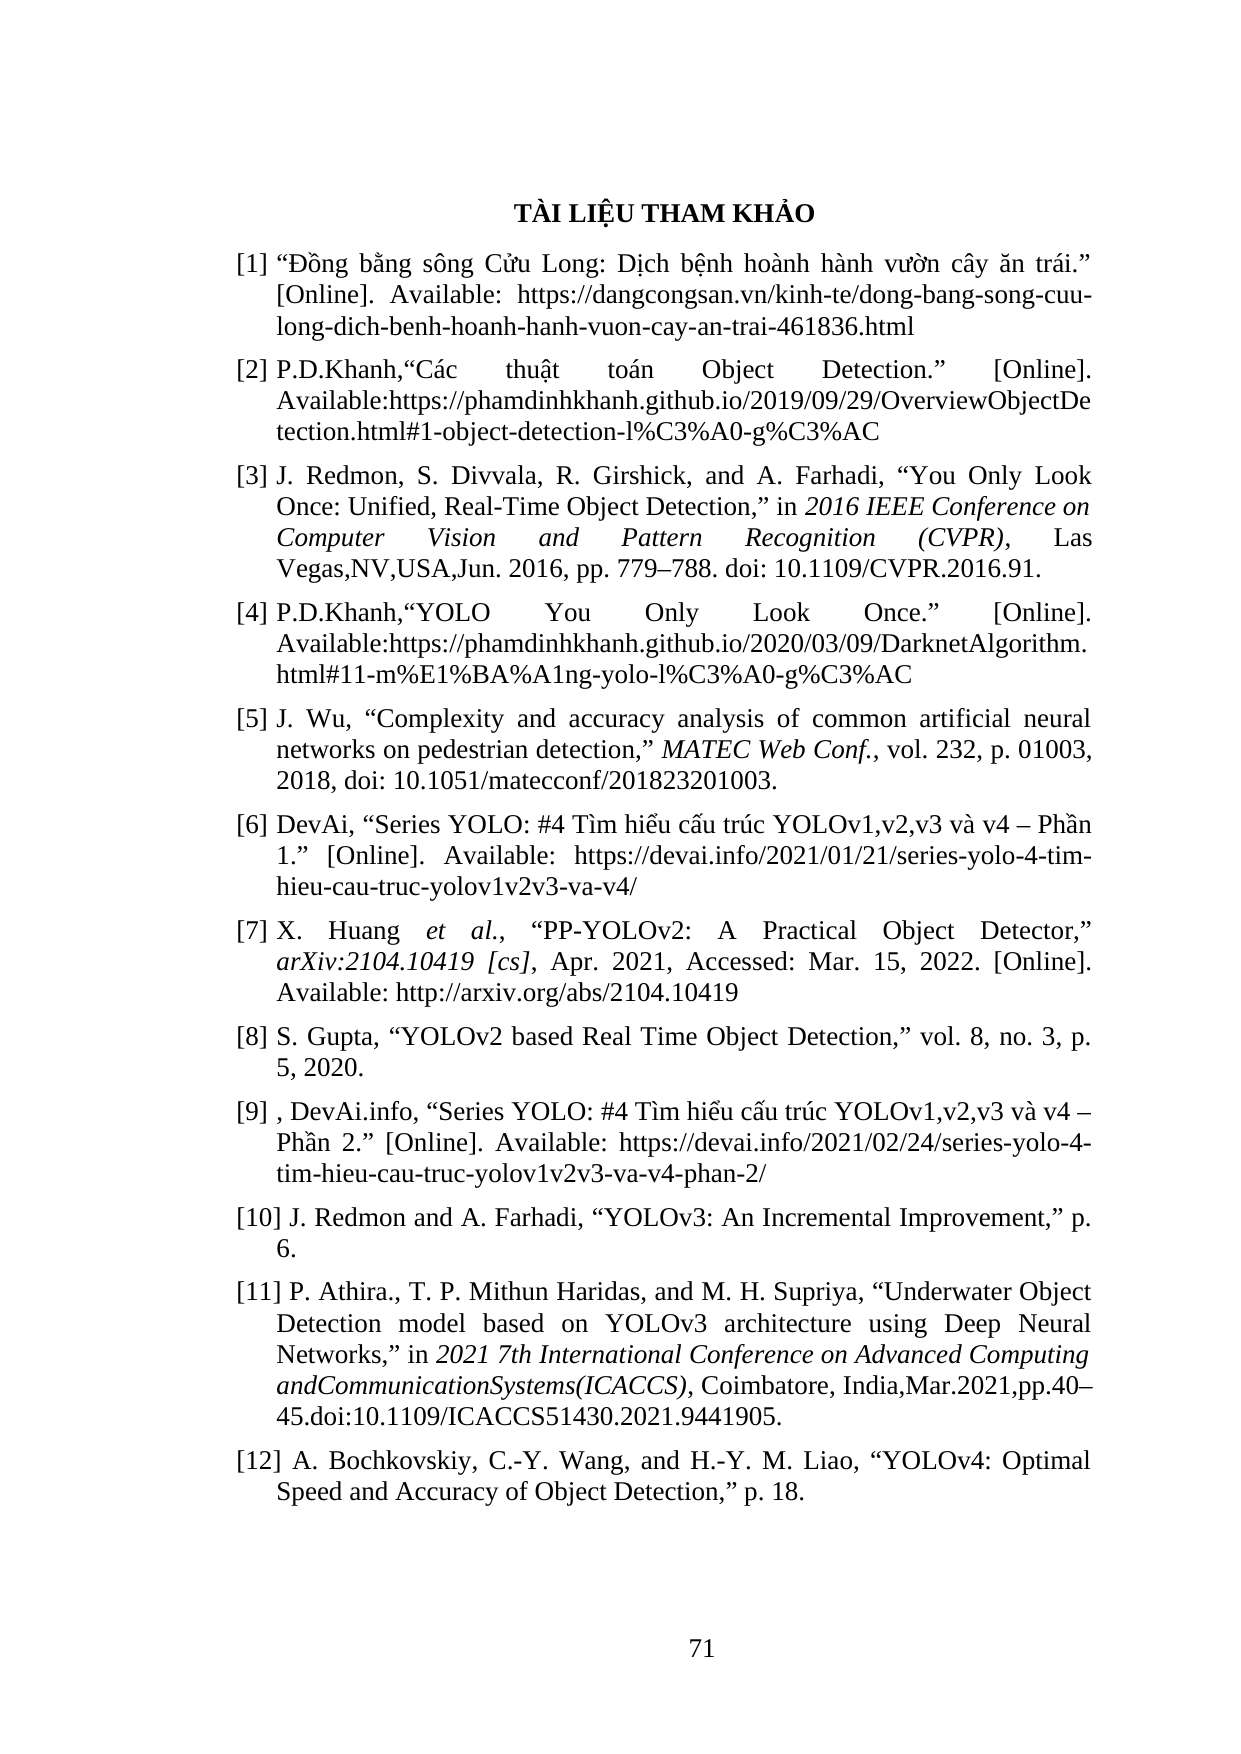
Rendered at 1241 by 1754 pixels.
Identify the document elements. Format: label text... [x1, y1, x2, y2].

text [4] P.D.Khanh,“YOLO You Only Look Once.” [Online]. Available:https://phamdinhkhanh.github.io/2020/03/09/DarknetAlgorithm.html#11-m%E1%BA%A1ng-yolo-l%C3%A0-g%C3%AC [236, 596, 1092, 690]
text [3] J. Redmon, S. Divvala, R. Girshick, and A. Farhadi, “You Only Look Once: Unified, Real-Time Object Detection,” in 2016 IEEE Conference on Computer Vision and Pattern Recognition (CVPR), Las Vegas,NV,USA,Jun. 2016, pp. 779–788. doi: 10.1109/CVPR.2016.91. [236, 459, 1092, 584]
text [11] P. Athira., T. P. Mithun Haridas, and M. H. Supriya, “Underwater Object Detection model based on YOLOv3 architecture using Deep Neural Networks,” in 2021 7th International Conference on Advanced Computing andCommunicationSystems(ICACCS), Coimbatore, India,Mar.2021,pp.40–45.doi:10.1109/ICACCS51430.2021.9441905. [236, 1276, 1092, 1431]
text TÀI LIỆU THAM KHẢO [236, 197, 1092, 229]
text [2] P.D.Khanh,“Các thuật toán Object Detection.” [Online]. Available:https://phamdinhkhanh.github.io/2019/09/29/OverviewObjectDetection.html#1-object-detection-l%C3%A0-g%C3%AC [236, 353, 1092, 447]
text [7] X. Huang et al., “PP-YOLOv2: A Practical Object Detector,” arXiv:2104.10419 [cs], Apr. 2021, Accessed: Mar. 15, 2022. [Online]. Available: http://arxiv.org/abs/2104.10419 [236, 914, 1092, 1007]
text [12] A. Bochkovskiy, C.-Y. Wang, and H.-Y. M. Liao, “YOLOv4: Optimal Speed and Accuracy of Object Detection,” p. 18. [236, 1444, 1092, 1506]
text [8] S. Gupta, “YOLOv2 based Real Time Object Detection,” vol. 8, no. 3, p. 5, 2020. [236, 1020, 1092, 1082]
text [6] DevAi, “Series YOLO: #4 Tìm hiểu cấu trúc YOLOv1,v2,v3 và v4 – Phần 1.” [Online]. Available: https://devai.info/2021/01/21/series-yolo-4-tim-hieu-cau-truc-yolov1v2v3-va-v4/ [236, 808, 1092, 902]
text [1] “Đồng bằng sông Cửu Long: Dịch bệnh hoành hành vườn cây ăn trái.” [Online]. Available: https://dangcongsan.vn/kinh-te/dong-bang-song-cuu-long-dich-benh-hoanh-hanh-vuon-cay-an-trai-461836.html [236, 247, 1092, 341]
text [5] J. Wu, “Complexity and accuracy analysis of common artificial neural networks on pedestrian detection,” MATEC Web Conf., vol. 232, p. 01003, 2018, doi: 10.1051/matecconf/201823201003. [236, 702, 1092, 796]
text [10] J. Redmon and A. Farhadi, “YOLOv3: An Incremental Improvement,” p. 6. [236, 1201, 1092, 1263]
text [9] , DevAi.info, “Series YOLO: #4 Tìm hiểu cấu trúc YOLOv1,v2,v3 và v4 –Phần 2.” [Online]. Available: https://devai.info/2021/02/24/series-yolo-4-tim-hieu-cau-truc-yolov1v2v3-va-v4-phan-2/ [236, 1095, 1092, 1188]
